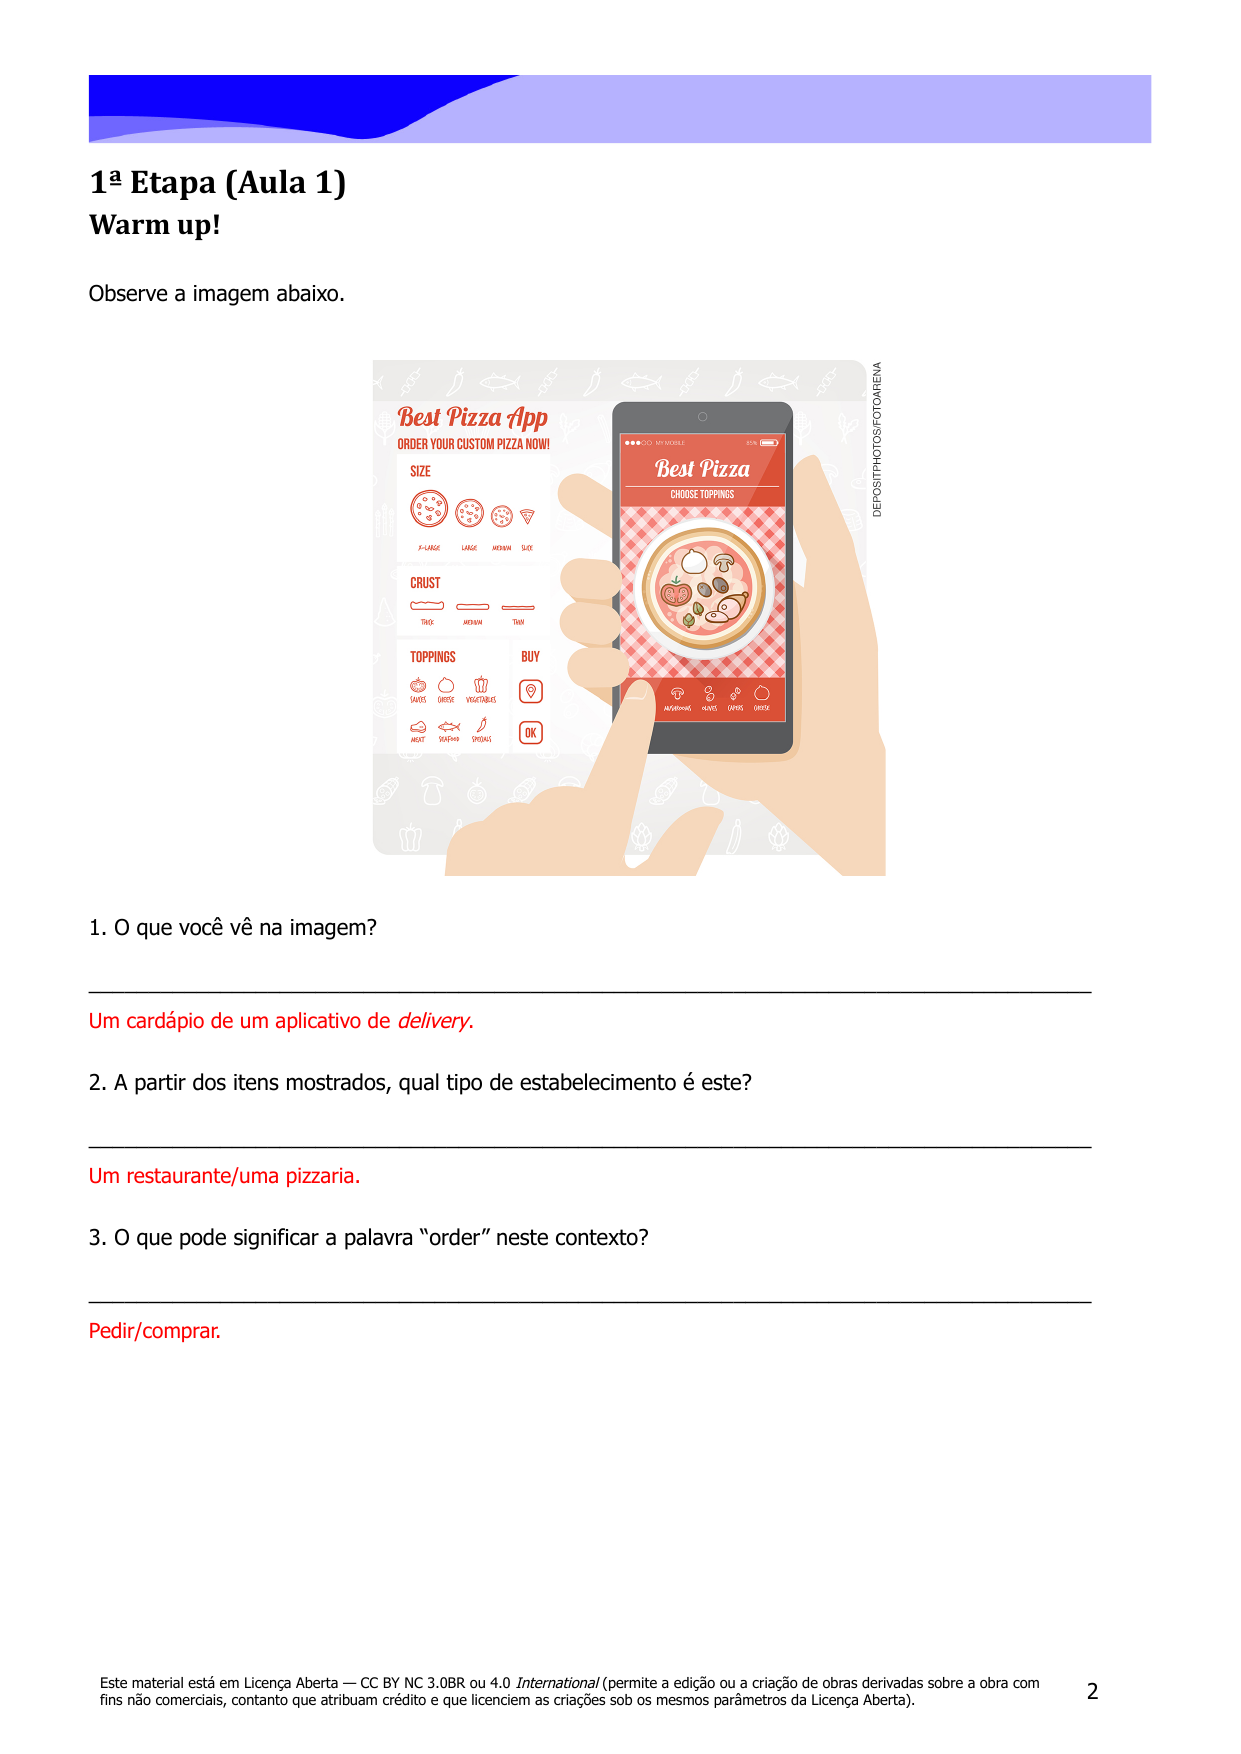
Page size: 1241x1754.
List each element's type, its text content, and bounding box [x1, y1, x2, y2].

text ____________________________________________________________________________________ [89, 943, 1152, 1002]
text 3. O que pode significar a palavra “order” neste contexto? [89, 1223, 1152, 1250]
text 1ª Etapa (Aula 1) [89, 162, 1152, 201]
text ____________________________________________________________________________________ [89, 1253, 1152, 1312]
picture [354, 344, 886, 876]
text Um cardápio de um aplicativo de delivery. [89, 1008, 1152, 1033]
text 2. A partir dos itens mostrados, qual tipo de estabelecimento é este? [89, 1068, 1152, 1095]
text Um restaurante/uma pizzaria. [89, 1163, 1152, 1188]
text Pedir/comprar. [89, 1318, 1152, 1343]
text 1. O que você vê na imagem? [89, 914, 1152, 940]
text Warm up! [89, 207, 1152, 241]
picture [88, 75, 1152, 156]
text ____________________________________________________________________________________ [89, 1098, 1152, 1157]
text Observe a imagem abaixo. [89, 279, 1152, 306]
